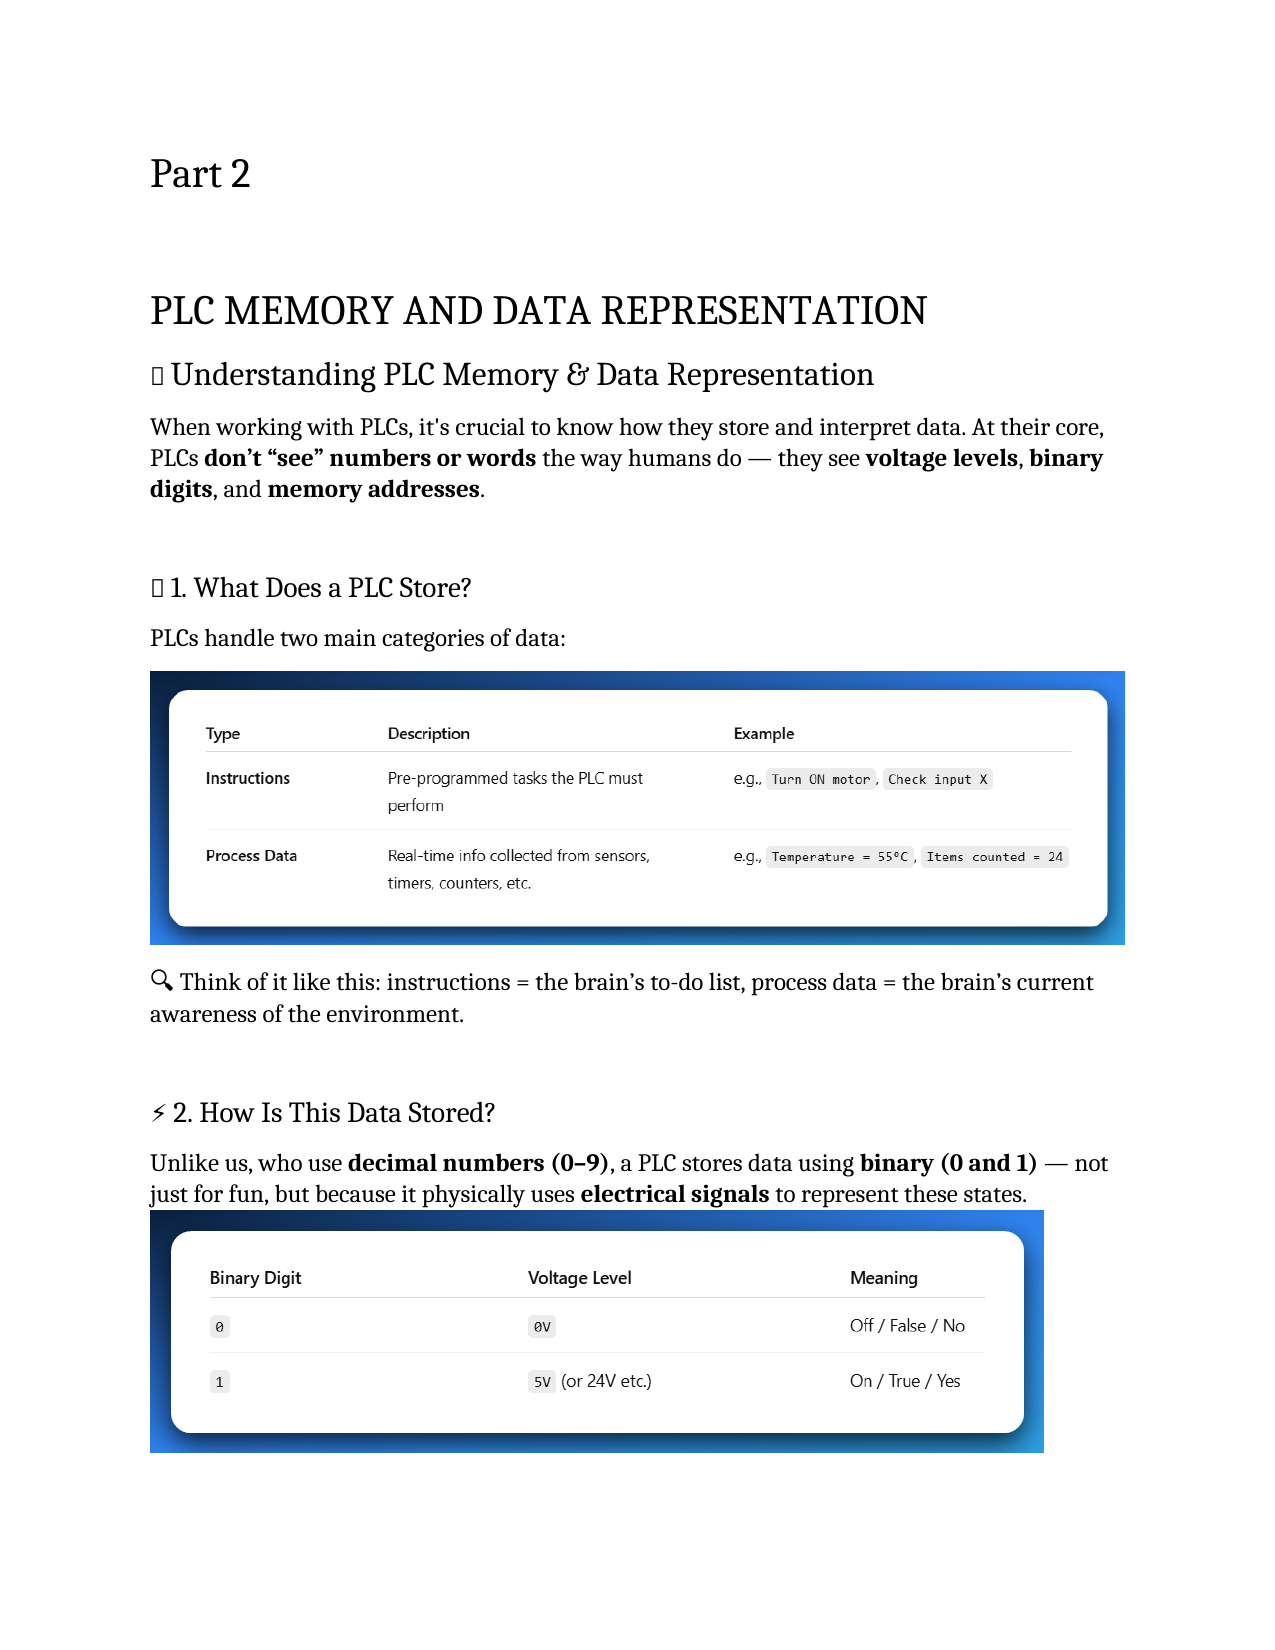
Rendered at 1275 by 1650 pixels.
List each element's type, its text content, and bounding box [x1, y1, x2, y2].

text PLC MEMORY AND DATA REPRESENTATION [150, 287, 1125, 334]
picture [150, 1210, 1044, 1453]
text 🧩 1. What Does a PLC Store? [150, 571, 1125, 604]
text When working with PLCs, it's crucial to know how they store and interpret data. At their core, PLCs don’t “see” numbers or words the way humans do — they see voltage levels, binary digits, and memory addresses. [150, 413, 1125, 504]
text Part 2 [150, 150, 1125, 198]
text 🔍 Think of it like this: instructions = the brain’s to-do list, process data = the brain’s current awareness of the environment. [150, 963, 1125, 1028]
text ⚡ 2. How Is This Data Stored? [150, 1095, 1125, 1129]
text PLCs handle two main categories of data: [150, 624, 1125, 653]
picture [150, 671, 1125, 945]
text 🧠 Understanding PLC Memory & Data Representation [150, 355, 1125, 393]
